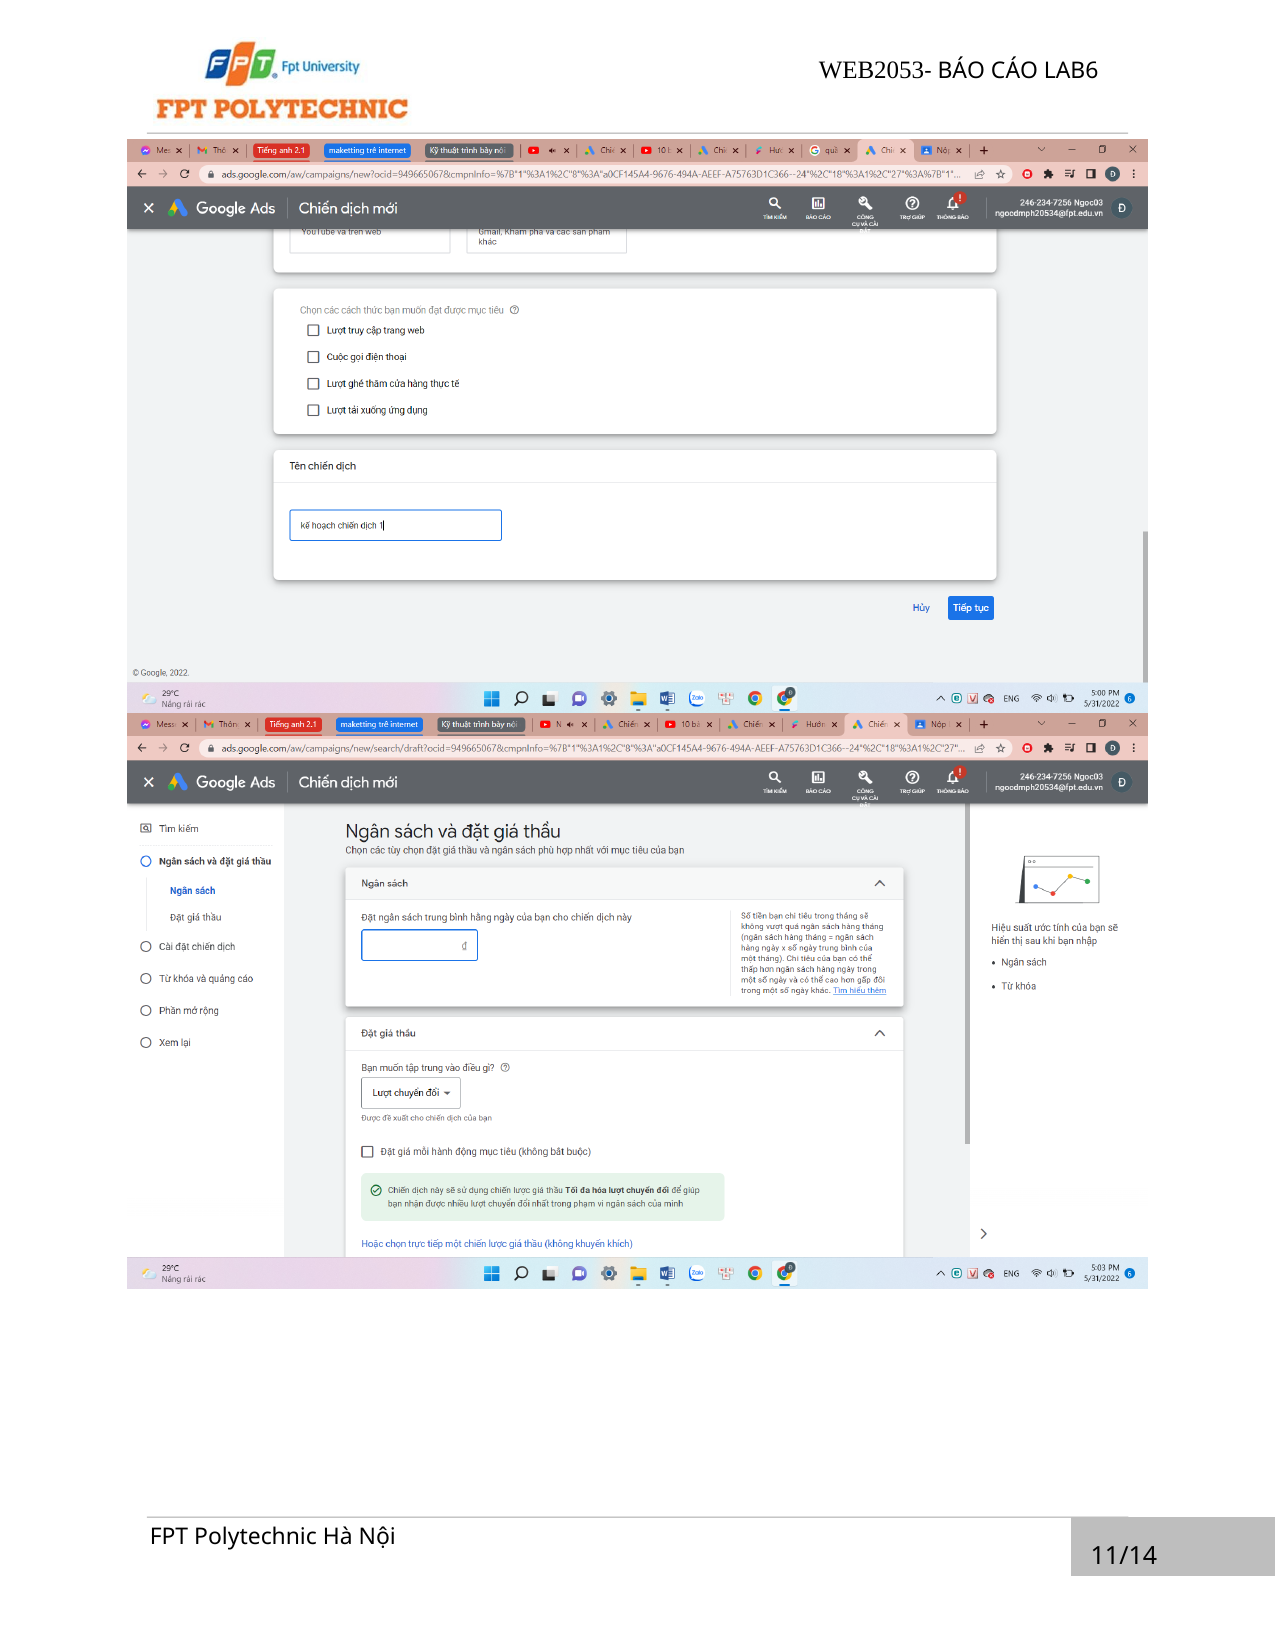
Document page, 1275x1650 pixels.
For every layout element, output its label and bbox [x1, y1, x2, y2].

picture [153, 37, 412, 126]
picture [1071, 1517, 1275, 1576]
picture [127, 139, 1148, 1289]
